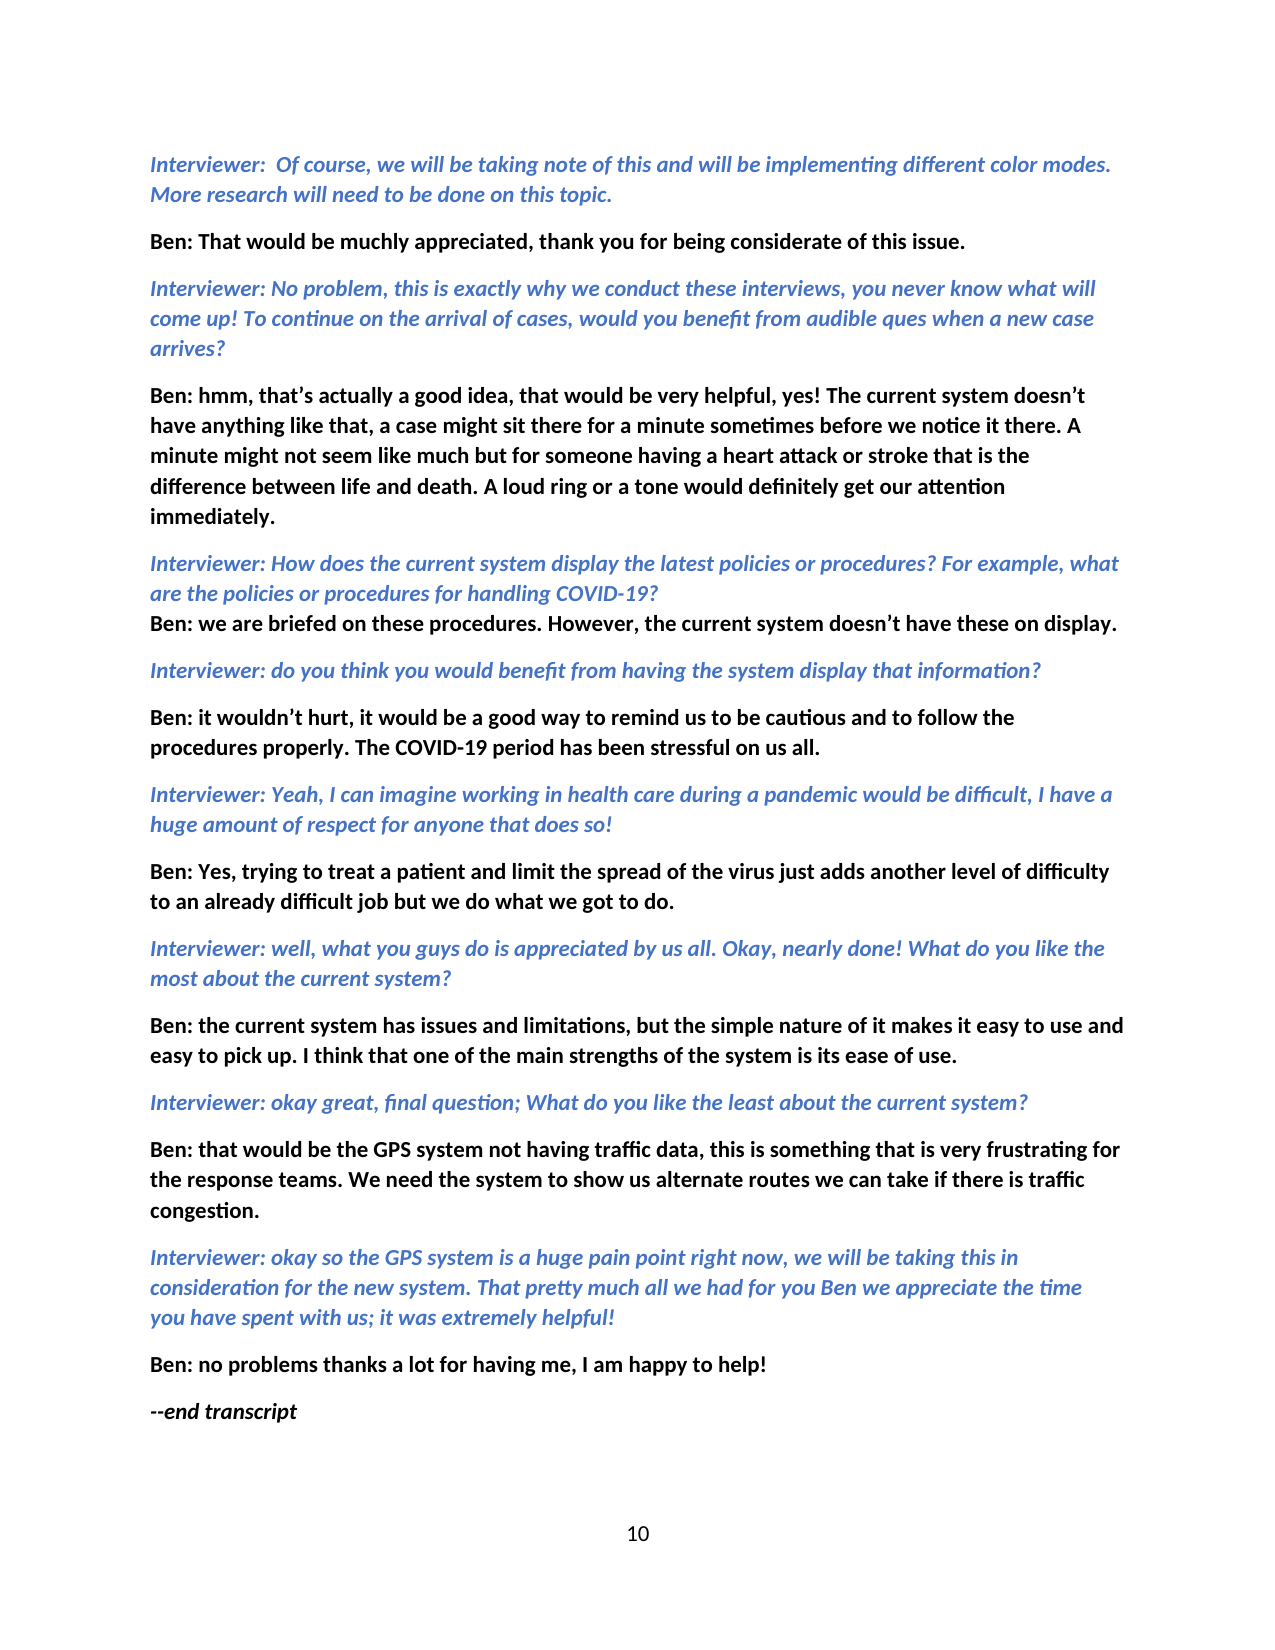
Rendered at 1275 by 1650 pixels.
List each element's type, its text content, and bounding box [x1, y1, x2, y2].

text Interviewer: okay great, final question; What do you like the least about the current system? [150, 1088, 1125, 1117]
text Interviewer: How does the current system display the latest policies or procedures? For example, what are the policies or procedures for handling COVID-19? [150, 549, 1125, 607]
text Ben: Yes, trying to treat a patient and limit the spread of the virus just adds another level of difficulty to an already difficult job but we do what we got to do. [150, 857, 1125, 916]
text Interviewer: No problem, this is exactly why we conduct these interviews, you never know what will come up! To continue on the arrival of cases, would you benefit from audible ques when a new case arrives? [150, 274, 1125, 362]
text Interviewer: well, what you guys do is appreciated by us all. Okay, nearly done! What do you like the most about the current system? [150, 934, 1125, 993]
text Ben: hmm, that’s actually a good idea, that would be very helpful, yes! The current system doesn’t have anything like that, a case might sit there for a minute sometimes before we notice it there. A minute might not seem like much but for someone having a heart attack or stroke that is the difference between life and death. A loud ring or a tone would definitely get our attention immediately. [150, 381, 1125, 530]
text Interviewer: Yeah, I can imagine working in health care during a pandemic would be difficult, I have a huge amount of respect for anyone that does so! [150, 780, 1125, 838]
text Ben: That would be muchly appreciated, thank you for being considerate of this issue. [150, 227, 1125, 255]
text Ben: it wouldn’t hurt, it would be a good way to remind us to be cautious and to follow the procedures properly. The COVID-19 period has been stressful on us all. [150, 703, 1125, 761]
text Interviewer: do you think you would benefit from having the system display that information? [150, 656, 1125, 684]
text Ben: we are briefed on these procedures. However, the current system doesn’t have these on display. [150, 609, 1125, 637]
text --end transcript [150, 1397, 1125, 1425]
text Interviewer: Of course, we will be taking note of this and will be implementing different color modes. More research will need to be done on this topic. [150, 150, 1125, 208]
text Ben: that would be the GPS system not having traffic data, this is something that is very frustrating for the response teams. We need the system to show us alternate routes we can take if there is traffic congestion. [150, 1135, 1125, 1224]
text Interviewer: okay so the GPS system is a huge pain point right now, we will be taking this in consideration for the new system. That pretty much all we had for you Ben we appreciate the time you have spent with us; it was extremely helpful! [150, 1243, 1125, 1331]
text Ben: the current system has issues and limitations, but the simple nature of it makes it easy to use and easy to pick up. I think that one of the main strengths of the system is its ease of use. [150, 1011, 1125, 1070]
text Ben: no problems thanks a lot for having me, I am happy to help! [150, 1350, 1125, 1378]
